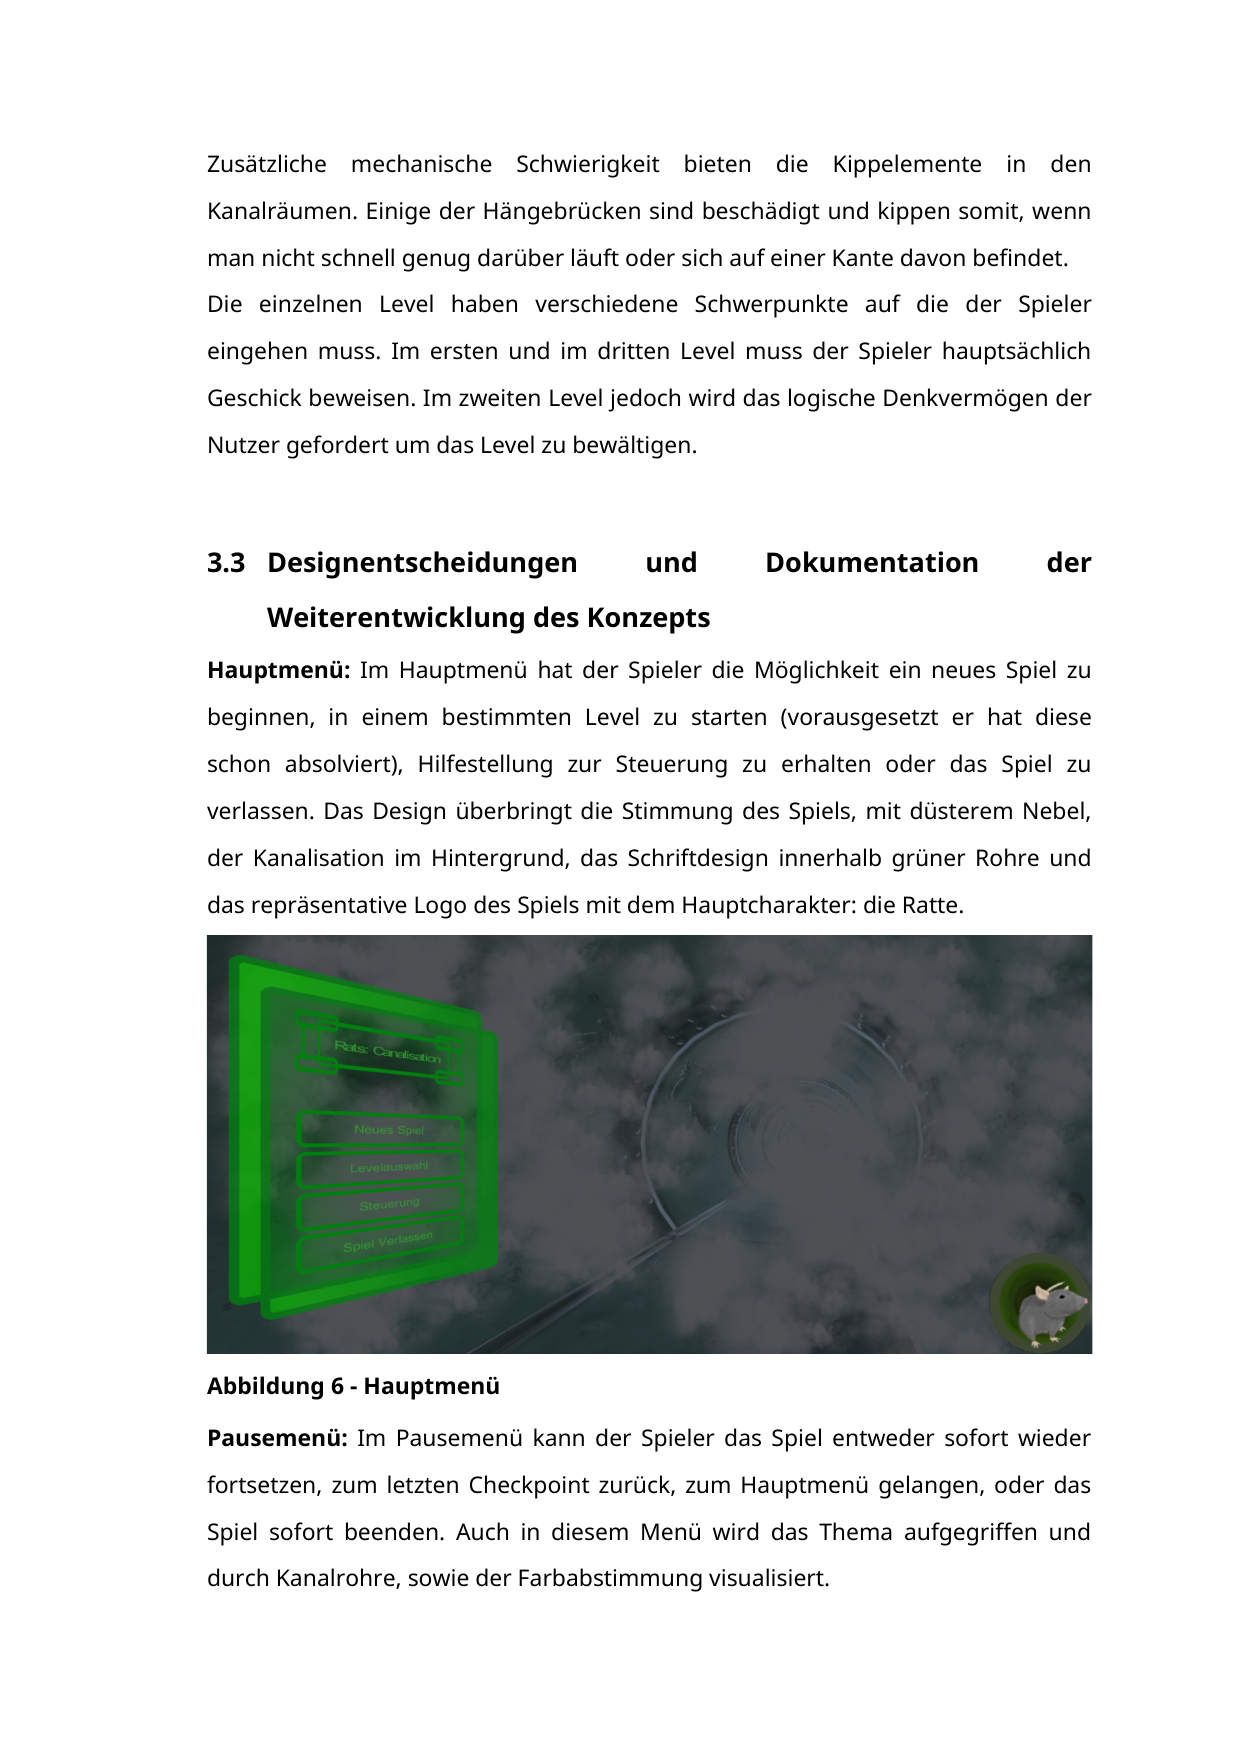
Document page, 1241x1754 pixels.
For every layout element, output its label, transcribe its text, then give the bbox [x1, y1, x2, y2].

text Zusätzliche mechanische Schwierigkeit bieten die Kippelemente in den Kanalräumen. Einige der Hängebrücken sind beschädigt und kippen somit, wenn man nicht schnell genug darüber läuft oder sich auf einer Kante davon befindet. [207, 148, 1092, 273]
text Die einzelnen Level haben verschiedene Schwerpunkte auf die der Spieler eingehen muss. Im ersten und im dritten Level muss der Spieler hauptsächlich Geschick beweisen. Im zweiten Level jedoch wird das logische Denkvermögen der Nutzer gefordert um das Level zu bewältigen. [207, 288, 1092, 460]
text Hauptmenü: Im Hauptmenü hat der Spieler die Möglichkeit ein neues Spiel zu beginnen, in einem bestimmten Level zu starten (vorausgesetzt er hat diese schon absolviert), Hilfestellung zur Steuerung zu erhalten oder das Spiel zu verlassen. Das Design überbringt die Stimmung des Spiels, mit düsterem Nebel, der Kanalisation im Hintergrund, das Schriftdesign innerhalb grüner Rohre und das repräsentative Logo des Spiels mit dem Hauptcharakter: die Ratte. [207, 654, 1092, 920]
picture [206, 935, 1093, 1354]
subtitle Designentscheidungen und Dokumentation der Weiterentwicklung des Konzepts [207, 543, 1092, 636]
text Pausemenü: Im Pausemenü kann der Spieler das Spiel entweder sofort wieder fortsetzen, zum letzten Checkpoint zurück, zum Hauptmenü gelangen, oder das Spiel sofort beenden. Auch in diesem Menü wird das Thema aufgegriffen und durch Kanalrohre, sowie der Farbabstimmung visualisiert. [207, 1422, 1092, 1593]
